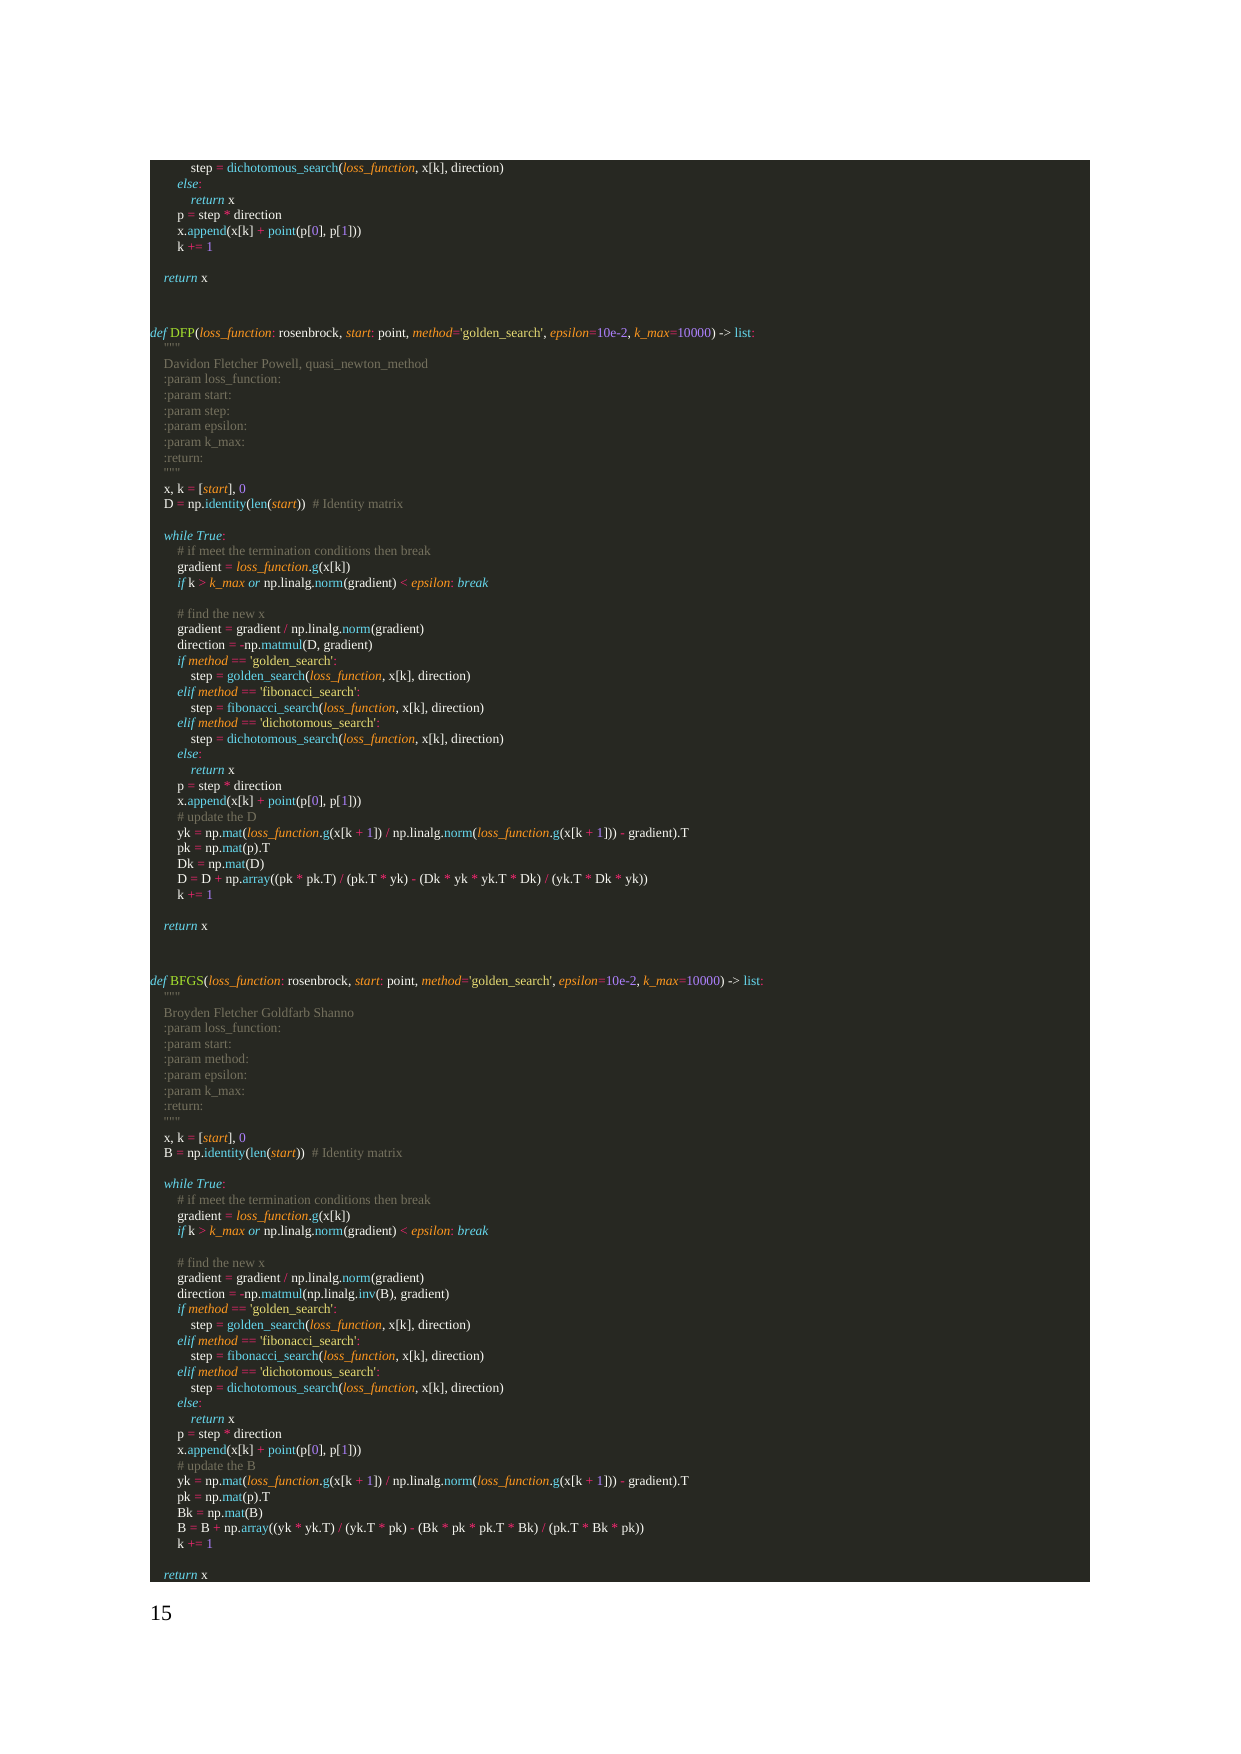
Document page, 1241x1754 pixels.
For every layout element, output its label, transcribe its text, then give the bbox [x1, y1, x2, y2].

text def BFGS(loss_function: rosenbrock, start: point, method='golden_search', epsilon=10e-2, k_max=10000) -> list: """ Broyden Fletcher Goldfarb Shanno :param loss_function: :param start: :param method: :param epsilon: :param k_max: :return: """ x, k = [start], 0 B = np.identity(len(start)) # Identity matrix while True: # if meet the termination conditions then break gradient = loss_function.g(x[k]) if k > k_max or np.linalg.norm(gradient) < epsilon: break # find the new x gradient = gradient / np.linalg.norm(gradient) direction = -np.matmul(np.linalg.inv(B), gradient) if method == 'golden_search': step = golden_search(loss_function, x[k], direction) elif method == 'fibonacci_search': step = fibonacci_search(loss_function, x[k], direction) elif method == 'dichotomous_search': step = dichotomous_search(loss_function, x[k], direction) else: return x p = step * direction x.append(x[k] + point(p[0], p[1])) # update the B yk = np.mat(loss_function.g(x[k + 1]) / np.linalg.norm(loss_function.g(x[k + 1])) - gradient).T pk = np.mat(p).T Bk = np.mat(B) B = B + np.array((yk * yk.T) / (yk.T * pk) - (Bk * pk * pk.T * Bk) / (pk.T * Bk * pk)) k += 1 return x [150, 957, 1090, 1582]
text def DFP(loss_function: rosenbrock, start: point, method='golden_search', epsilon=10e-2, k_max=10000) -> list: """ Davidon Fletcher Powell, quasi_newton_method :param loss_function: :param start: :param step: :param epsilon: :param k_max: :return: """ x, k = [start], 0 D = np.identity(len(start)) # Identity matrix while True: # if meet the termination conditions then break gradient = loss_function.g(x[k]) if k > k_max or np.linalg.norm(gradient) < epsilon: break # find the new x gradient = gradient / np.linalg.norm(gradient) direction = -np.matmul(D, gradient) if method == 'golden_search': step = golden_search(loss_function, x[k], direction) elif method == 'fibonacci_search': step = fibonacci_search(loss_function, x[k], direction) elif method == 'dichotomous_search': step = dichotomous_search(loss_function, x[k], direction) else: return x p = step * direction x.append(x[k] + point(p[0], p[1])) # update the D yk = np.mat(loss_function.g(x[k + 1]) / np.linalg.norm(loss_function.g(x[k + 1])) - gradient).T pk = np.mat(p).T Dk = np.mat(D) D = D + np.array((pk * pk.T) / (pk.T * yk) - (Dk * yk * yk.T * Dk) / (yk.T * Dk * yk)) k += 1 return x [150, 324, 1090, 957]
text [150, 160, 1090, 309]
